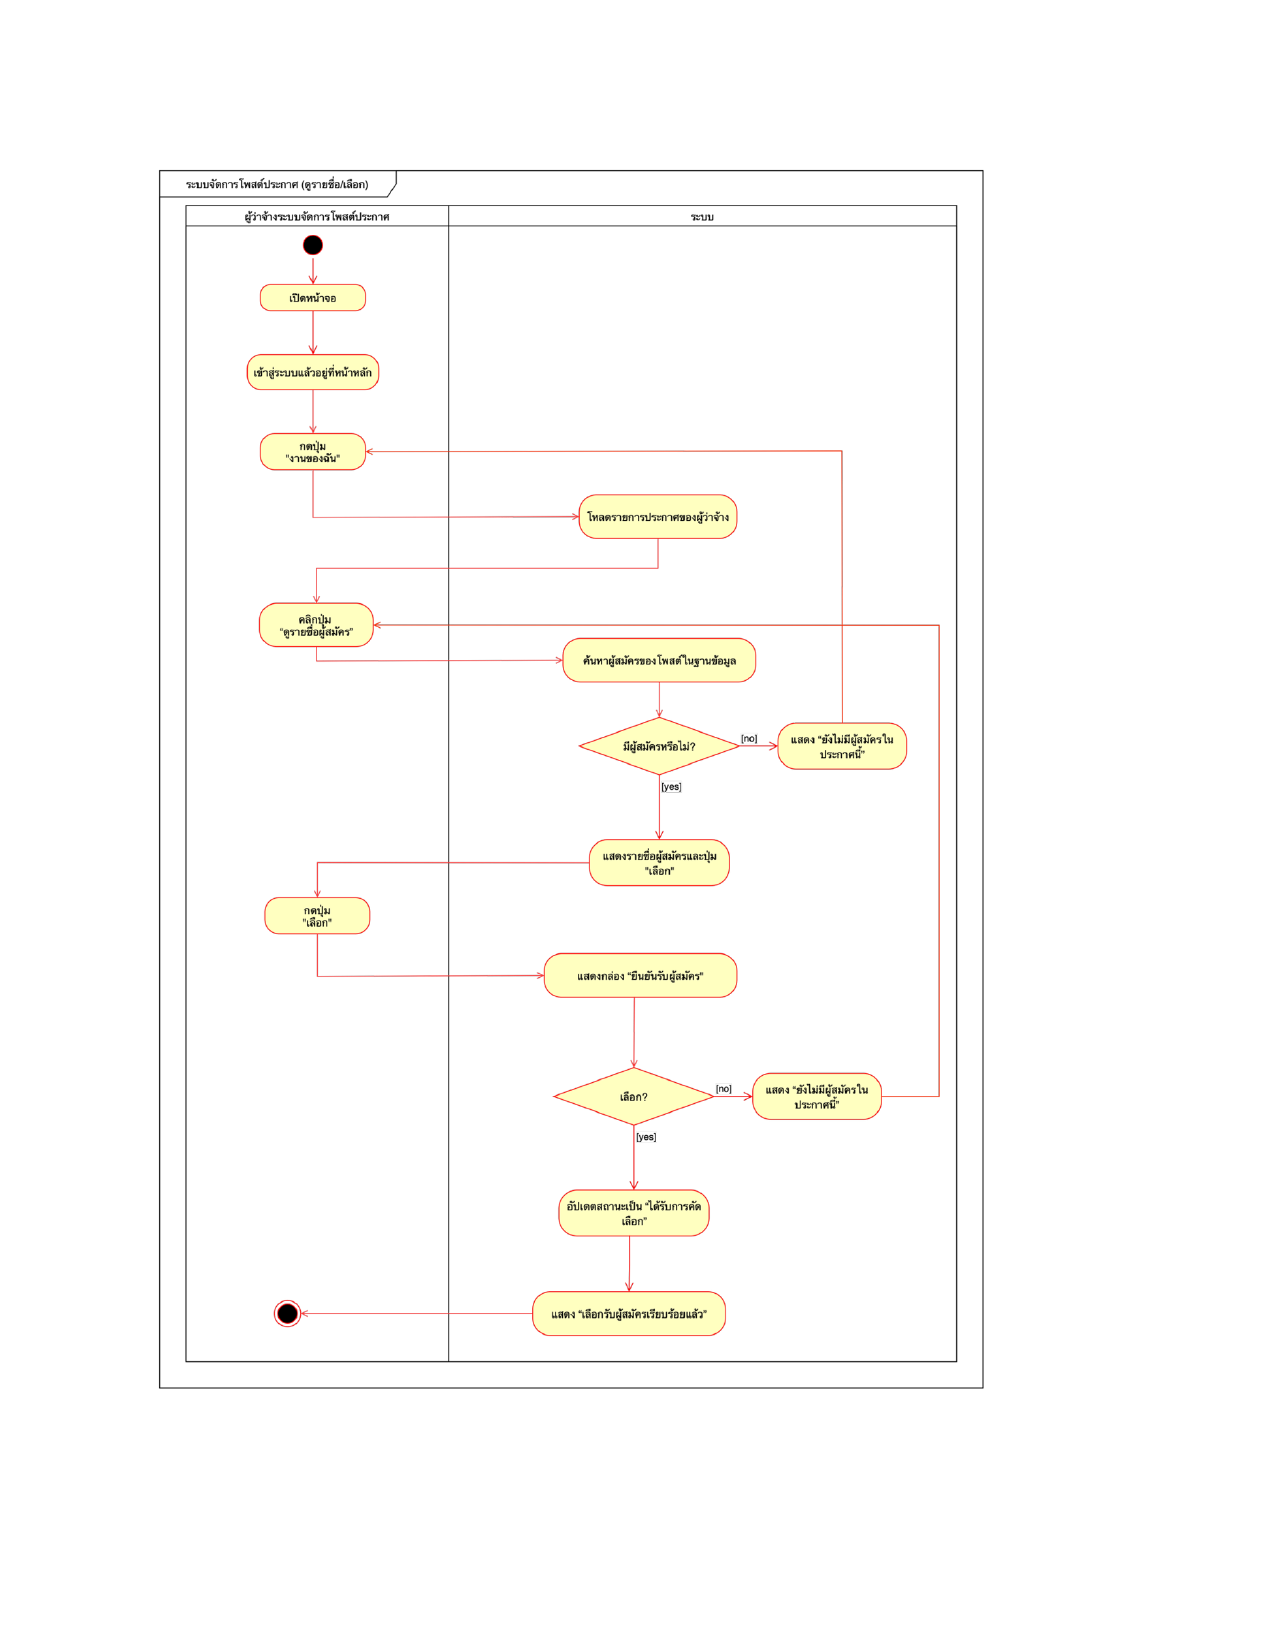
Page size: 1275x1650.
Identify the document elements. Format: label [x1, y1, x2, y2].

picture [150, 161, 992, 1397]
